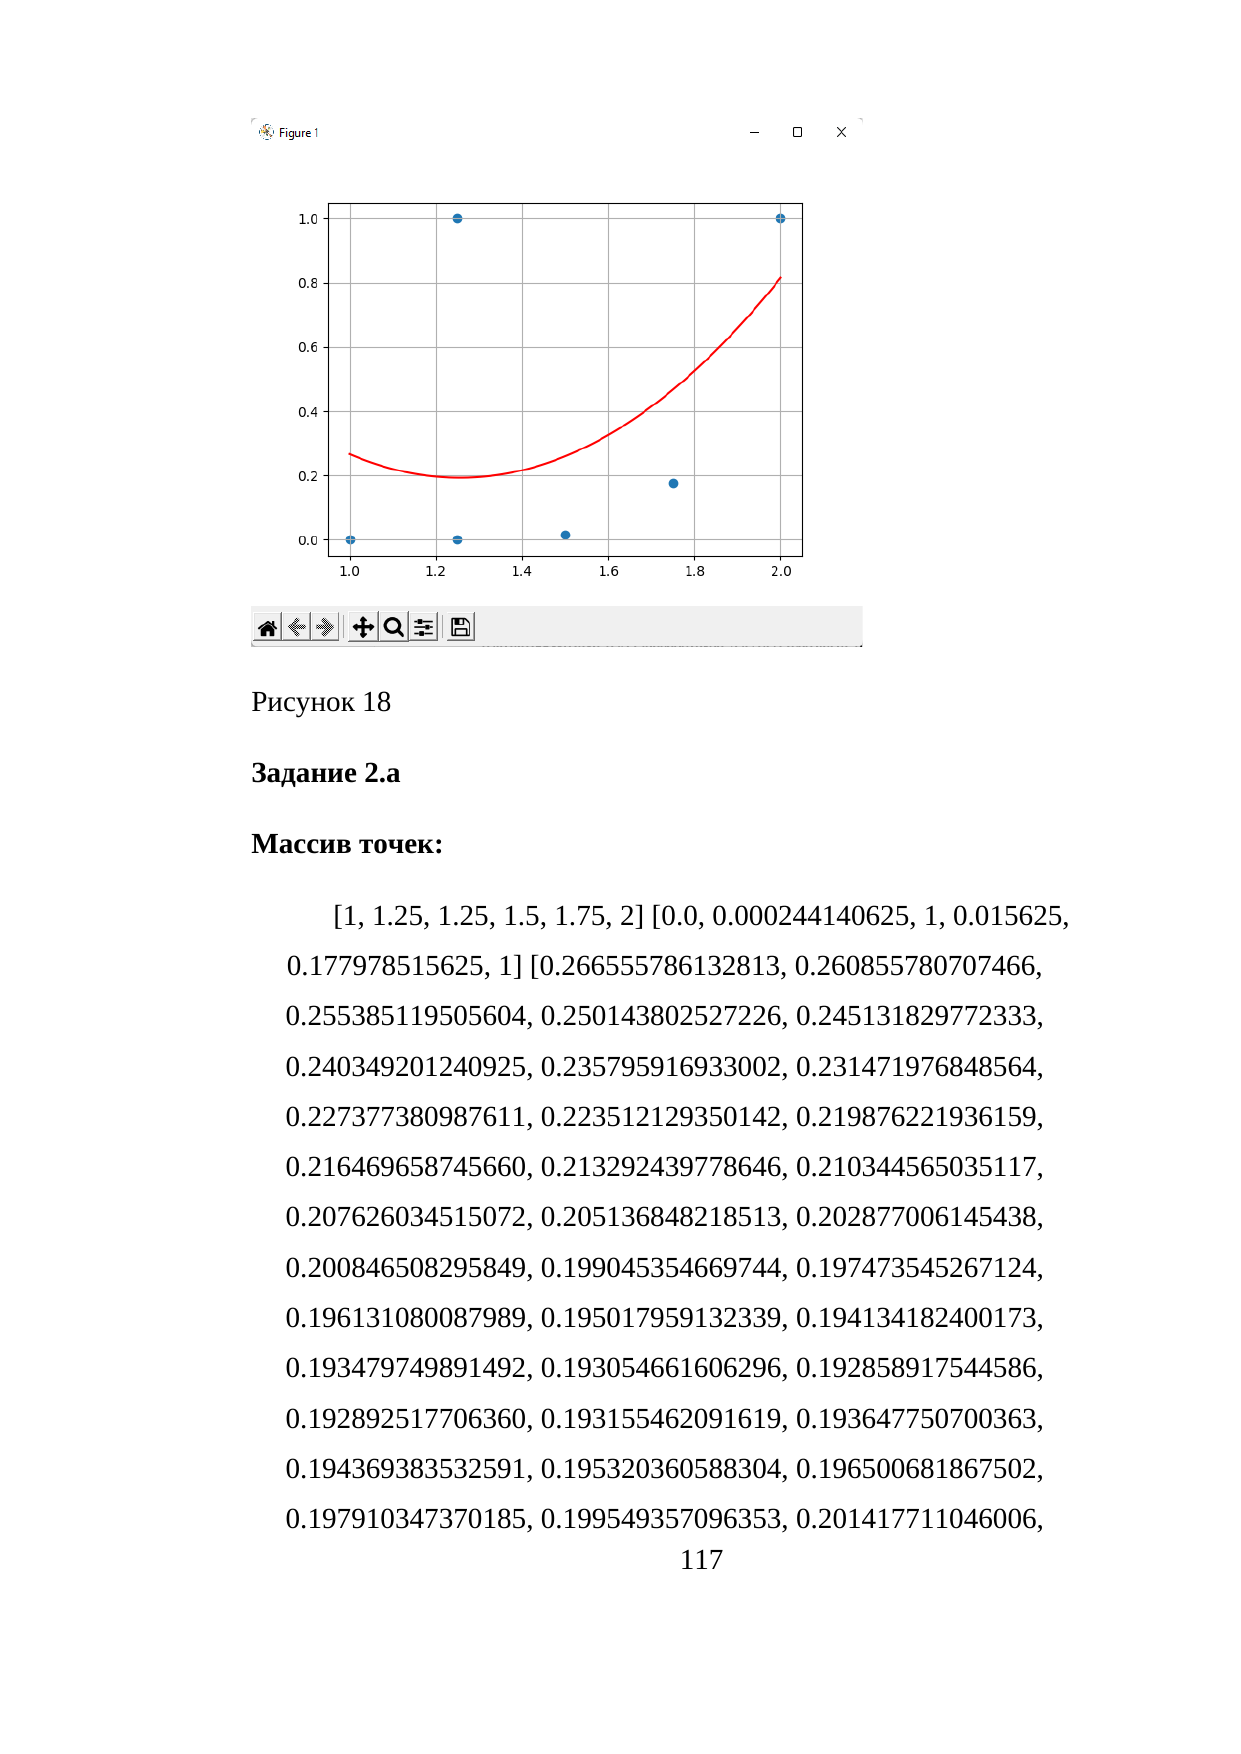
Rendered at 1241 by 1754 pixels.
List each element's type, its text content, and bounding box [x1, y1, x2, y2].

picture [251, 118, 863, 647]
text Задание 2.а [177, 755, 1152, 789]
text Массив точек: [177, 827, 1152, 860]
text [177, 898, 1152, 1535]
